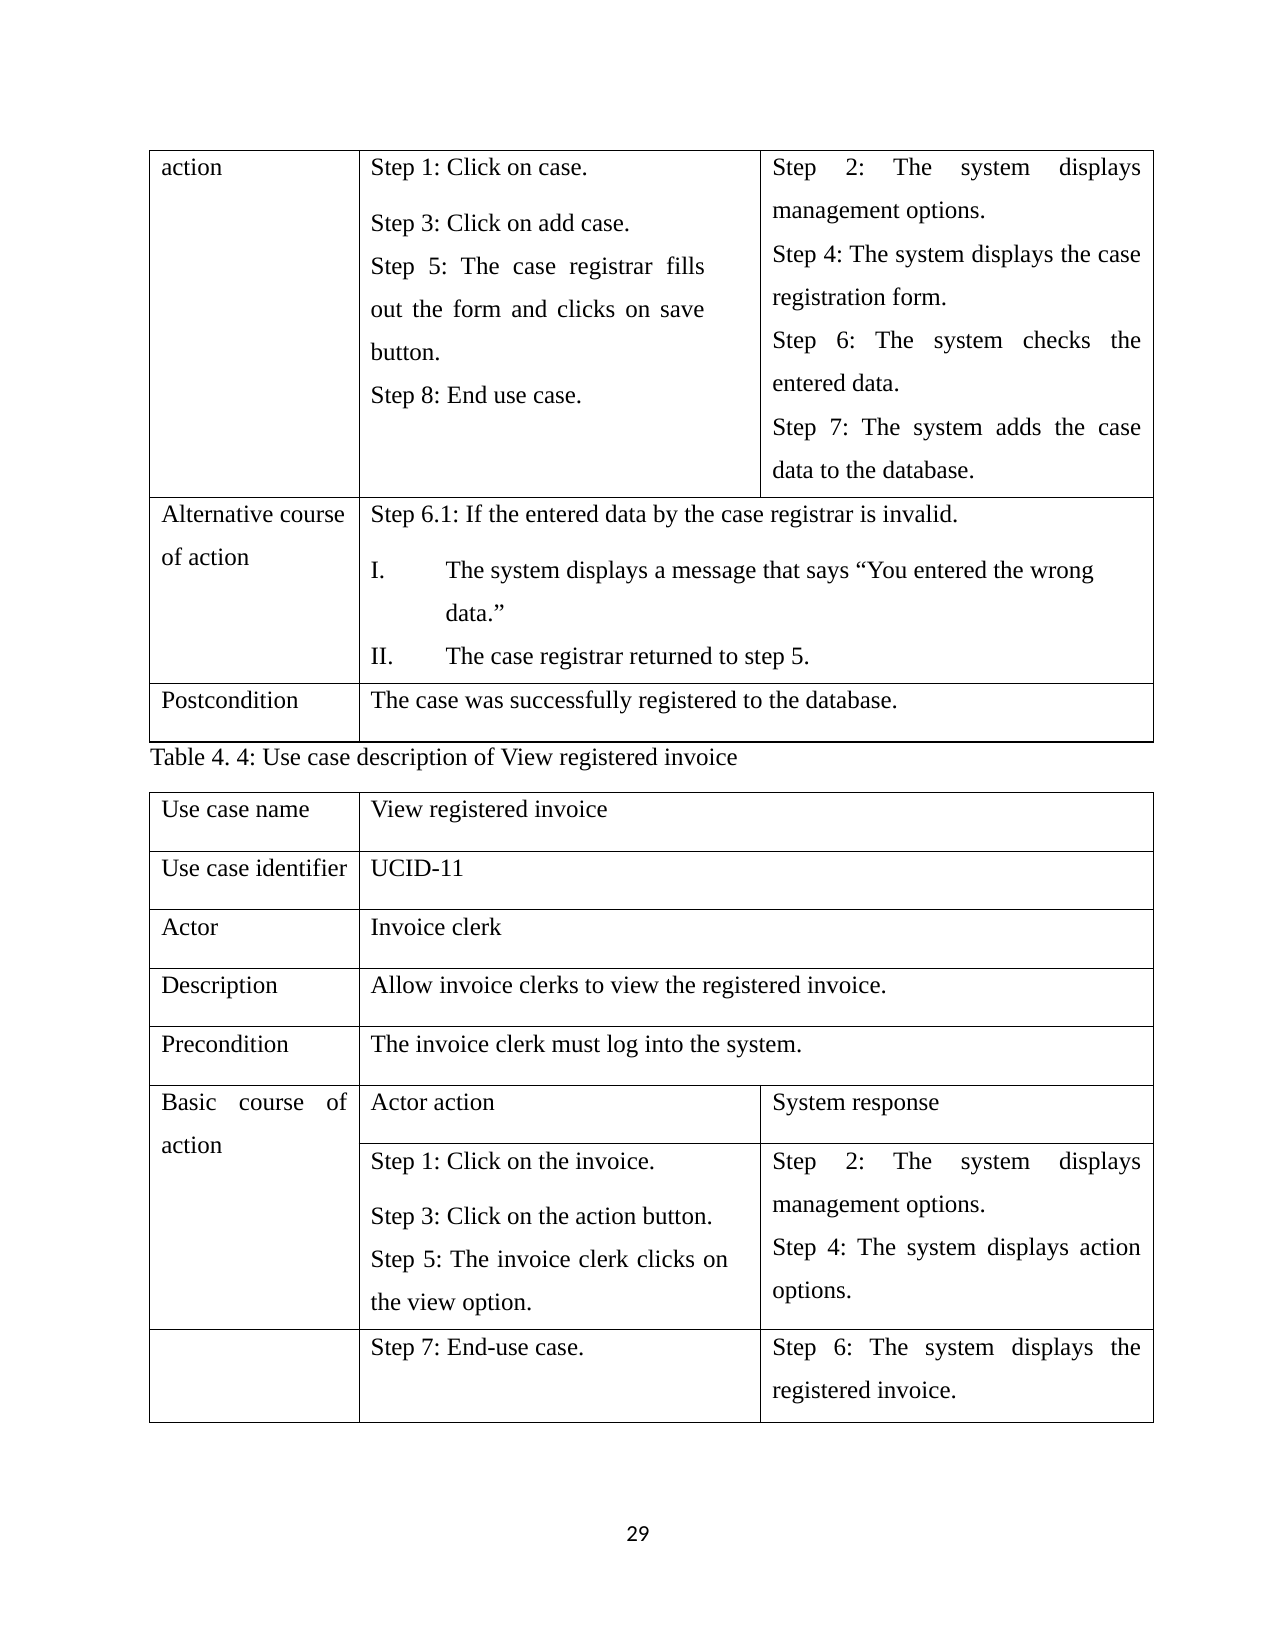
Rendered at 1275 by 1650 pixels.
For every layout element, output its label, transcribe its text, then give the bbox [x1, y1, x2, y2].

table_cell Use case identifier [150, 852, 359, 909]
table_cell Precondition [150, 1027, 359, 1085]
table_cell The case was successfully registered to the database. [360, 684, 1153, 741]
text Table 4. 4: Use case description of View registered invoice [150, 743, 1125, 771]
table_cell Invoice clerk [360, 910, 1153, 968]
table_cell Alternative course of action [150, 498, 359, 683]
table_cell Actor [150, 910, 359, 968]
table_cell Description [150, 969, 359, 1026]
table_cell Actor action [360, 1086, 760, 1143]
table_cell System response [761, 1086, 1153, 1143]
table_cell Step 6.1: If the entered data by the case registrar is invalid. The system displays a message that says “You entered the wrong data.” The case registrar returned to step 5. [360, 498, 1153, 683]
table_cell UCID-11 [360, 852, 1153, 909]
table_cell Basic course of action [150, 1086, 359, 1329]
table_cell Step 2: The system displays management options. Step 4: The system displays the case registration form. Step 6: The system checks the entered data. Step 7: The system adds the case data to the database. [761, 151, 1153, 497]
table_cell [150, 1330, 359, 1422]
table_cell Step 6: The system displays the registered invoice. [761, 1330, 1153, 1422]
table_cell Step 7: End-use case. [360, 1330, 760, 1422]
table_cell Step 1: Click on the invoice. Step 3: Click on the action button. Step 5: The invoice clerk clicks on the view option. [360, 1144, 760, 1329]
table_cell Step 1: Click on case. Step 3: Click on add case. Step 5: The case registrar fills out the form and clicks on save button. Step 8: End use case. [360, 151, 760, 497]
table_header View registered invoice [360, 793, 1153, 851]
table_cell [150, 151, 359, 497]
table_header Use case name [150, 793, 359, 851]
table_cell The invoice clerk must log into the system. [360, 1027, 1153, 1085]
table_cell Postcondition [150, 684, 359, 741]
table_cell Allow invoice clerks to view the registered invoice. [360, 969, 1153, 1026]
table_cell Step 2: The system displays management options. Step 4: The system displays action options. [761, 1144, 1153, 1329]
